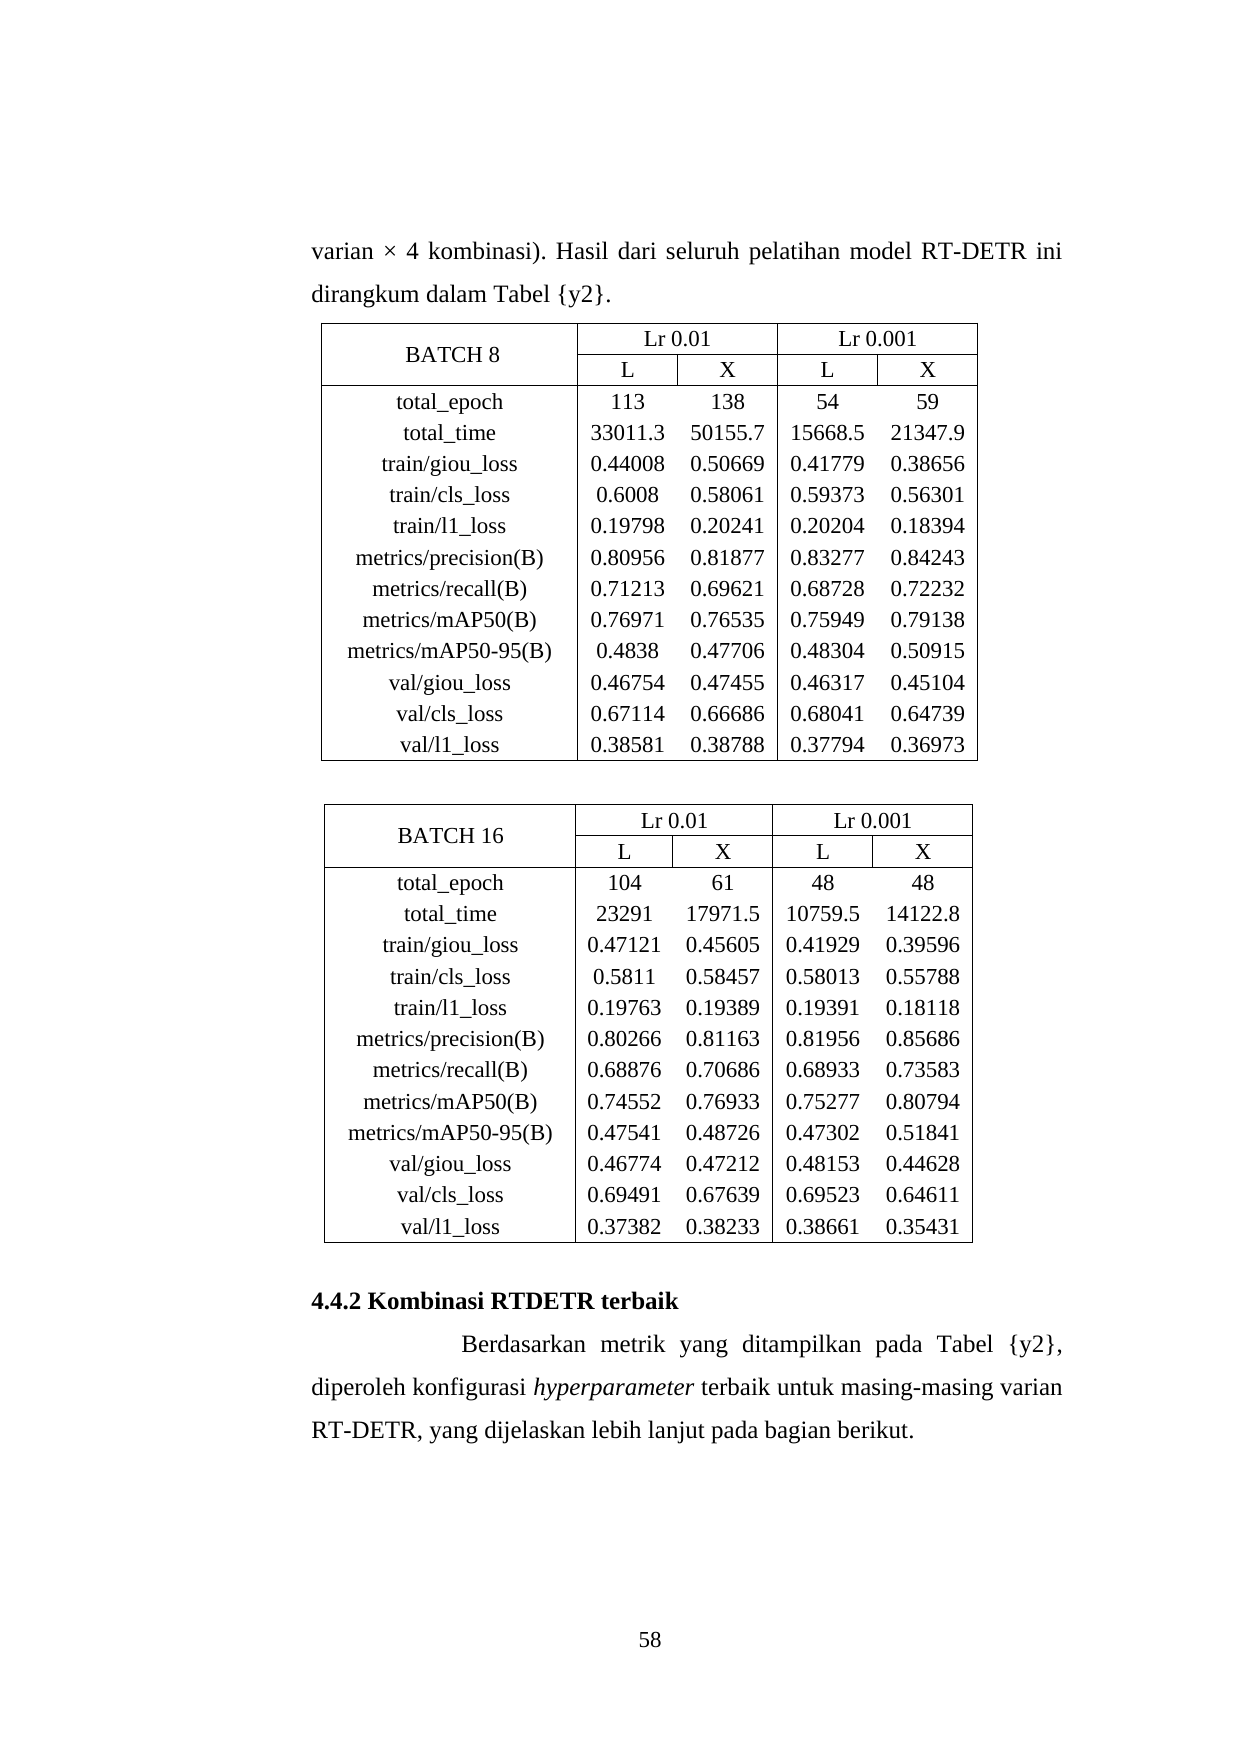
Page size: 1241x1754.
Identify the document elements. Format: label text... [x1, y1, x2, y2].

table_cell train/cls_loss [325, 960, 575, 992]
table_cell 0.41929 [773, 929, 873, 960]
table_cell 17971.5 [673, 898, 772, 929]
table_cell 0.64739 [878, 698, 977, 729]
table_cell 0.70686 [673, 1054, 772, 1085]
table_cell metrics/mAP50(B) [322, 604, 577, 635]
table_cell X [878, 355, 977, 385]
table_cell metrics/mAP50-95(B) [322, 635, 577, 666]
table_cell 0.79138 [878, 604, 977, 635]
table_cell 0.38788 [678, 729, 777, 760]
table_cell 0.69621 [678, 573, 777, 604]
table_cell metrics/precision(B) [322, 541, 577, 572]
table_cell 0.19391 [773, 992, 873, 1023]
table_cell 0.47541 [576, 1117, 673, 1148]
table_cell 0.68933 [773, 1054, 873, 1085]
table_cell val/cls_loss [322, 698, 577, 729]
table_header BATCH 8 [322, 324, 577, 385]
table_cell 0.50915 [878, 635, 977, 666]
table_cell 0.48726 [673, 1117, 772, 1148]
table_cell 0.64611 [873, 1179, 972, 1210]
table_cell 0.69523 [773, 1179, 873, 1210]
text 4.4.2 Kombinasi RTDETR terbaik [311, 1286, 1063, 1314]
table_header Lr 0.01 [578, 324, 777, 354]
table_cell 0.35431 [873, 1210, 972, 1242]
table_cell val/l1_loss [325, 1210, 575, 1242]
table_cell X [673, 836, 772, 867]
table_cell 0.75277 [773, 1085, 873, 1117]
table_cell 0.38656 [878, 448, 977, 479]
table_header Lr 0.001 [773, 805, 972, 835]
table_cell 0.76933 [673, 1085, 772, 1117]
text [311, 236, 1063, 308]
table_cell metrics/mAP50-95(B) [325, 1117, 575, 1148]
table_cell 0.85686 [873, 1023, 972, 1054]
table_cell L [773, 836, 872, 867]
table_cell 0.19798 [578, 510, 677, 541]
table_cell 0.46317 [778, 666, 877, 697]
table_cell train/giou_loss [322, 448, 577, 479]
table_cell 0.66686 [678, 698, 777, 729]
table_cell 0.81163 [673, 1023, 772, 1054]
table_cell X [873, 836, 972, 867]
table_cell train/l1_loss [325, 992, 575, 1023]
table_cell 0.6008 [578, 479, 677, 510]
table_cell 0.47212 [673, 1148, 772, 1179]
table_cell 10759.5 [773, 898, 873, 929]
table_cell val/giou_loss [325, 1148, 575, 1179]
table_cell val/giou_loss [322, 666, 577, 697]
table_cell 21347.9 [878, 416, 977, 447]
table_cell 0.68041 [778, 698, 877, 729]
table_cell 0.46774 [576, 1148, 673, 1179]
table_cell 0.45605 [673, 929, 772, 960]
table_cell 0.73583 [873, 1054, 972, 1085]
table_cell 23291 [576, 898, 673, 929]
table_cell X [678, 355, 777, 385]
text Berdasarkan metrik yang ditampilkan pada Tabel {y2}, diperoleh konfigurasi hyperparameter terbaik untuk masing-masing varian RT-DETR, yang dijelaskan lebih lanjut pada bagian berikut. [311, 1329, 1063, 1444]
table_cell 0.20204 [778, 510, 877, 541]
table_cell 0.56301 [878, 479, 977, 510]
table_cell 33011.3 [578, 416, 677, 447]
table_cell 48 [773, 868, 873, 898]
table_cell 0.59373 [778, 479, 877, 510]
table_cell 0.84243 [878, 541, 977, 572]
table_cell 0.50669 [678, 448, 777, 479]
table_cell metrics/recall(B) [322, 573, 577, 604]
table_cell val/l1_loss [322, 729, 577, 760]
table_cell metrics/recall(B) [325, 1054, 575, 1085]
table_cell 0.46754 [578, 666, 677, 697]
table_cell 0.45104 [878, 666, 977, 697]
table_cell 0.68876 [576, 1054, 673, 1085]
table_header BATCH 16 [325, 805, 575, 867]
table_cell 14122.8 [873, 898, 972, 929]
table_cell 0.47121 [576, 929, 673, 960]
table_cell 113 [578, 386, 677, 416]
table_cell 0.20241 [678, 510, 777, 541]
table_cell 138 [678, 386, 777, 416]
table_cell 0.38233 [673, 1210, 772, 1242]
table_cell 0.80266 [576, 1023, 673, 1054]
table_cell 50155.7 [678, 416, 777, 447]
table_cell train/giou_loss [325, 929, 575, 960]
table_cell 0.69491 [576, 1179, 673, 1210]
table_cell 0.81877 [678, 541, 777, 572]
table_cell 48 [873, 868, 972, 898]
table_cell 0.5811 [576, 960, 673, 992]
table_cell 0.83277 [778, 541, 877, 572]
table_cell 0.72232 [878, 573, 977, 604]
table_cell L [578, 355, 677, 385]
table_cell 0.75949 [778, 604, 877, 635]
table_cell 0.47706 [678, 635, 777, 666]
table_cell 0.80794 [873, 1085, 972, 1117]
table_cell 0.19763 [576, 992, 673, 1023]
table_cell 0.55788 [873, 960, 972, 992]
table_cell 0.67639 [673, 1179, 772, 1210]
table_cell metrics/mAP50(B) [325, 1085, 575, 1117]
table_cell 0.81956 [773, 1023, 873, 1054]
table_header Lr 0.001 [778, 324, 977, 354]
table_cell 0.58013 [773, 960, 873, 992]
table_cell total_time [322, 416, 577, 447]
table_cell 0.44628 [873, 1148, 972, 1179]
table_cell 0.41779 [778, 448, 877, 479]
table_cell metrics/precision(B) [325, 1023, 575, 1054]
table_cell 0.67114 [578, 698, 677, 729]
table_cell total_epoch [325, 868, 575, 898]
table_cell 54 [778, 386, 877, 416]
table_cell 0.38661 [773, 1210, 873, 1242]
table_cell train/l1_loss [322, 510, 577, 541]
table_cell 61 [673, 868, 772, 898]
table_header Lr 0.01 [576, 805, 772, 835]
table_cell 0.4838 [578, 635, 677, 666]
table_cell 0.80956 [578, 541, 677, 572]
table_cell 0.58061 [678, 479, 777, 510]
table_cell 0.39596 [873, 929, 972, 960]
table_cell 0.47302 [773, 1117, 873, 1148]
table_cell 104 [576, 868, 673, 898]
table_cell 15668.5 [778, 416, 877, 447]
table_cell 0.37794 [778, 729, 877, 760]
table_cell L [576, 836, 672, 867]
table_cell total_time [325, 898, 575, 929]
table_cell total_epoch [322, 386, 577, 416]
table_cell 0.71213 [578, 573, 677, 604]
table_cell 0.76535 [678, 604, 777, 635]
table_cell 0.18394 [878, 510, 977, 541]
table_cell 0.47455 [678, 666, 777, 697]
table_cell 0.58457 [673, 960, 772, 992]
table_cell 0.36973 [878, 729, 977, 760]
table_cell 0.48304 [778, 635, 877, 666]
table_cell val/cls_loss [325, 1179, 575, 1210]
table_cell 0.37382 [576, 1210, 673, 1242]
table_cell 0.44008 [578, 448, 677, 479]
table_cell 0.76971 [578, 604, 677, 635]
table_cell train/cls_loss [322, 479, 577, 510]
table_cell 0.48153 [773, 1148, 873, 1179]
table_cell L [778, 355, 877, 385]
table_cell 0.74552 [576, 1085, 673, 1117]
table_cell 0.19389 [673, 992, 772, 1023]
table_cell 0.68728 [778, 573, 877, 604]
table_cell 0.18118 [873, 992, 972, 1023]
table_cell 0.38581 [578, 729, 677, 760]
table_cell 0.51841 [873, 1117, 972, 1148]
table_cell 59 [878, 386, 977, 416]
